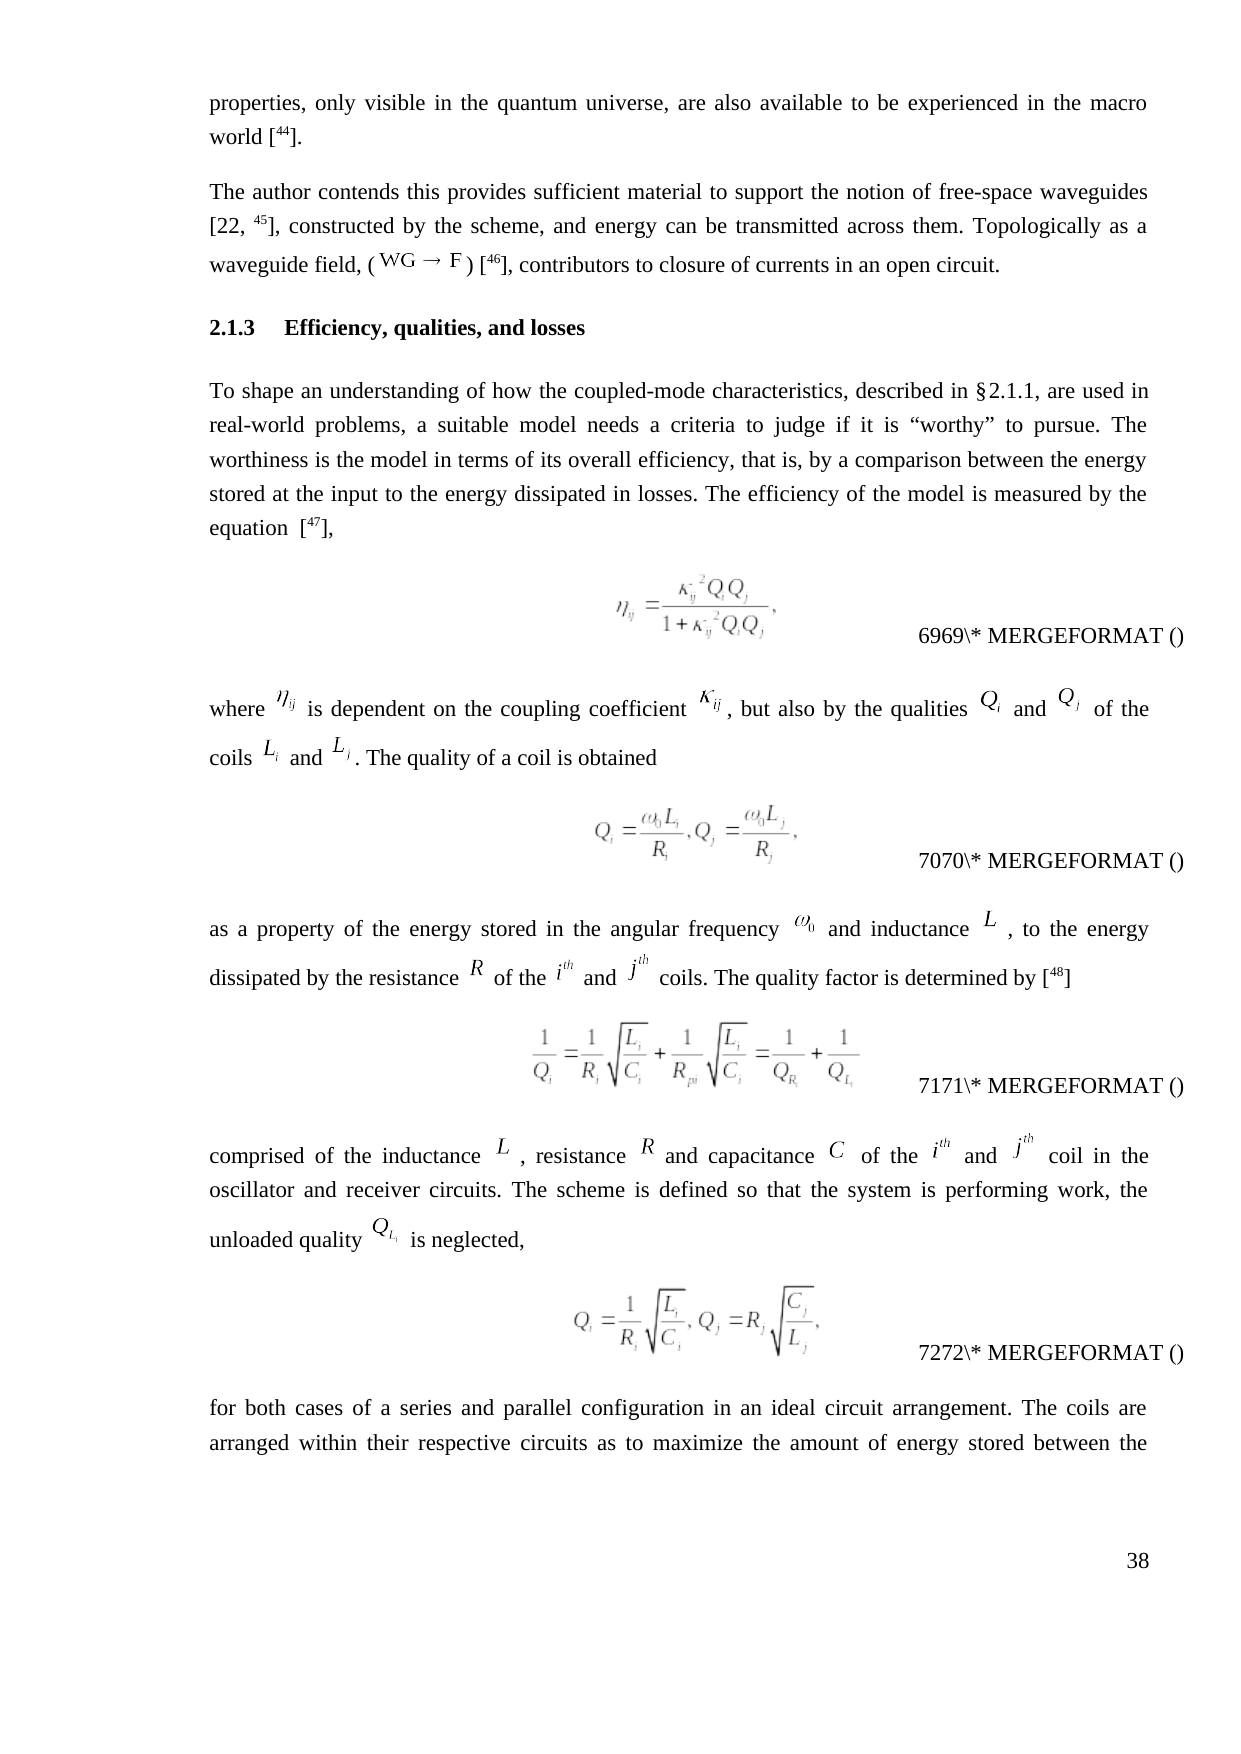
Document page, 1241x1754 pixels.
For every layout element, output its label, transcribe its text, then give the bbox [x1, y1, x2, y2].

text The author contends this provides sufficient material to support the notion of free-space waveguides [22, ], constructed by the scheme, and energy can be transmitted across them. Topologically as a waveguide field, () [], contributors to closure of currents in an open circuit. [209, 178, 1149, 277]
text where is dependent on the coupling coefficient , but also by the qualities and of the coils and . The quality of a coil is obtained [209, 678, 1149, 770]
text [209, 1394, 1149, 1455]
text comprised of the inductance , resistance and capacitance of the and coil in the oscillator and receiver circuits. The scheme is defined so that the system is performing work, the unloaded quality is neglected, [209, 1127, 1149, 1252]
text as a property of the energy stored in the angular frequency and inductance , to the energy dissipated by the resistance of the and coils. The quality factor is determined by [] [209, 902, 1149, 990]
subtitle Efficiency, qualities, and losses [209, 314, 1149, 340]
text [209, 89, 1149, 149]
text To shape an understanding of how the coupled-mode characteristics, described in §2.1.1, are used in real-world problems, a suitable model needs a criteria to judge if it is “worthy” to pursue. The worthiness is the model in terms of its overall efficiency, that is, by a comparison between the energy stored at the input to the energy dissipated in losses. The efficiency of the model is measured by the equation [], [209, 377, 1149, 540]
